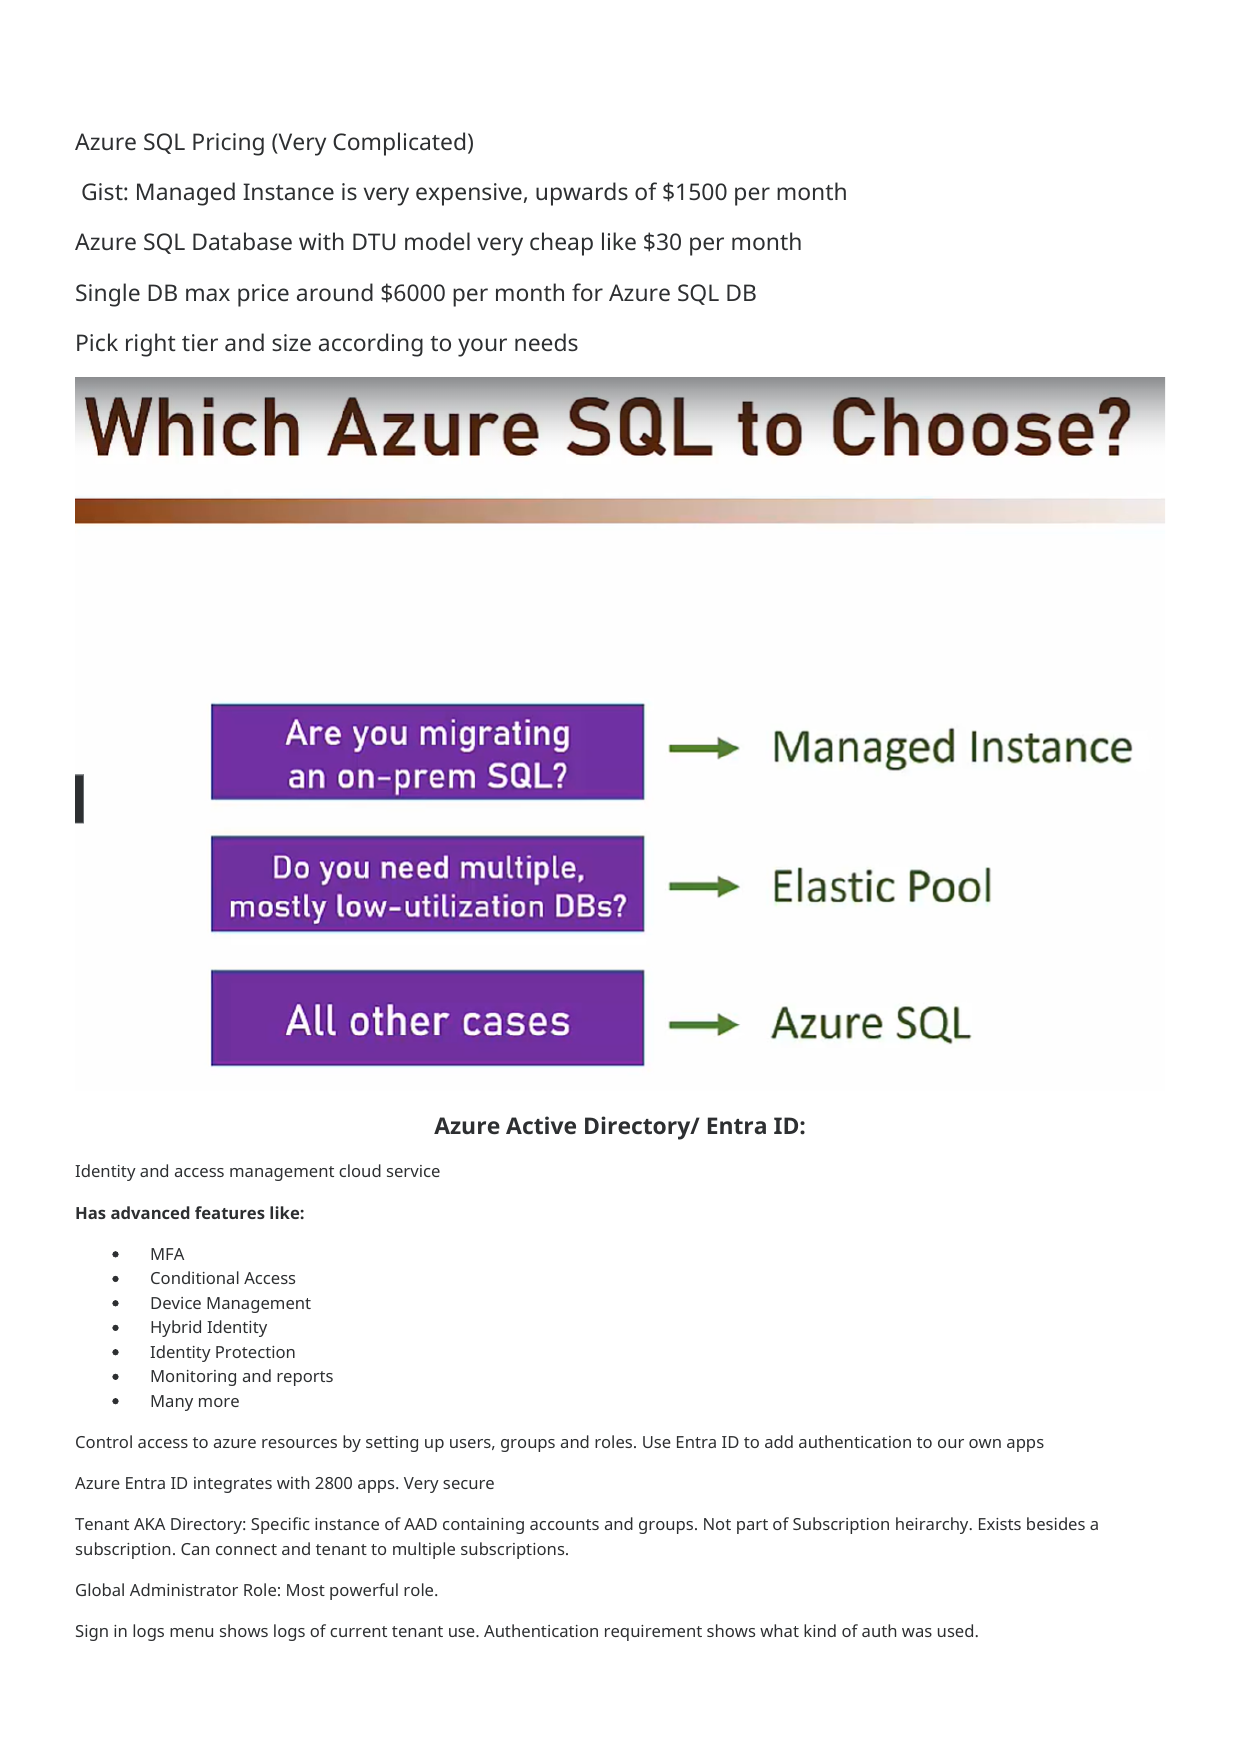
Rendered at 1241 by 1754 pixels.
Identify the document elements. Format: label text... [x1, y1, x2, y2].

text Identity and access management cloud service [75, 1160, 1165, 1183]
text Sign in logs menu shows logs of current tenant use. Authentication requirement shows what kind of auth was used. [75, 1619, 1165, 1642]
text Pick right tier and size according to your needs [75, 327, 1165, 358]
text Tenant AKA Directory: Specific instance of AAD containing accounts and groups. Not part of Subscription heirarchy. Exists besides a subscription. Can connect and tenant to multiple subscriptions. [75, 1513, 1165, 1560]
text Control access to azure resources by setting up users, groups and roles. Use Entra ID to add authentication to our own apps [75, 1430, 1165, 1453]
text Global Administrator Role: Most powerful role. [75, 1578, 1165, 1601]
list Hybrid Identity [112, 1316, 1165, 1338]
list Monitoring and reports [112, 1365, 1165, 1387]
list Many more [112, 1389, 1165, 1412]
text Azure Entra ID integrates with 2800 apps. Very secure [75, 1472, 1165, 1494]
list Device Management [112, 1291, 1165, 1314]
text Azure Active Directory/ Entra ID: [75, 1110, 1165, 1141]
text Single DB max price around $6000 per month for Azure SQL DB [75, 277, 1165, 308]
picture [75, 377, 1166, 1091]
text Gist: Managed Instance is very expensive, upwards of $1500 per month [75, 176, 1165, 207]
text Azure SQL Pricing (Very Complicated) [75, 125, 1165, 157]
text Azure SQL Database with DTU model very cheap like $30 per month [75, 226, 1165, 257]
list Identity Protection [112, 1340, 1165, 1363]
list Conditional Access [112, 1267, 1165, 1289]
list MFA [112, 1242, 1165, 1265]
text Has advanced features like: [75, 1201, 1165, 1224]
